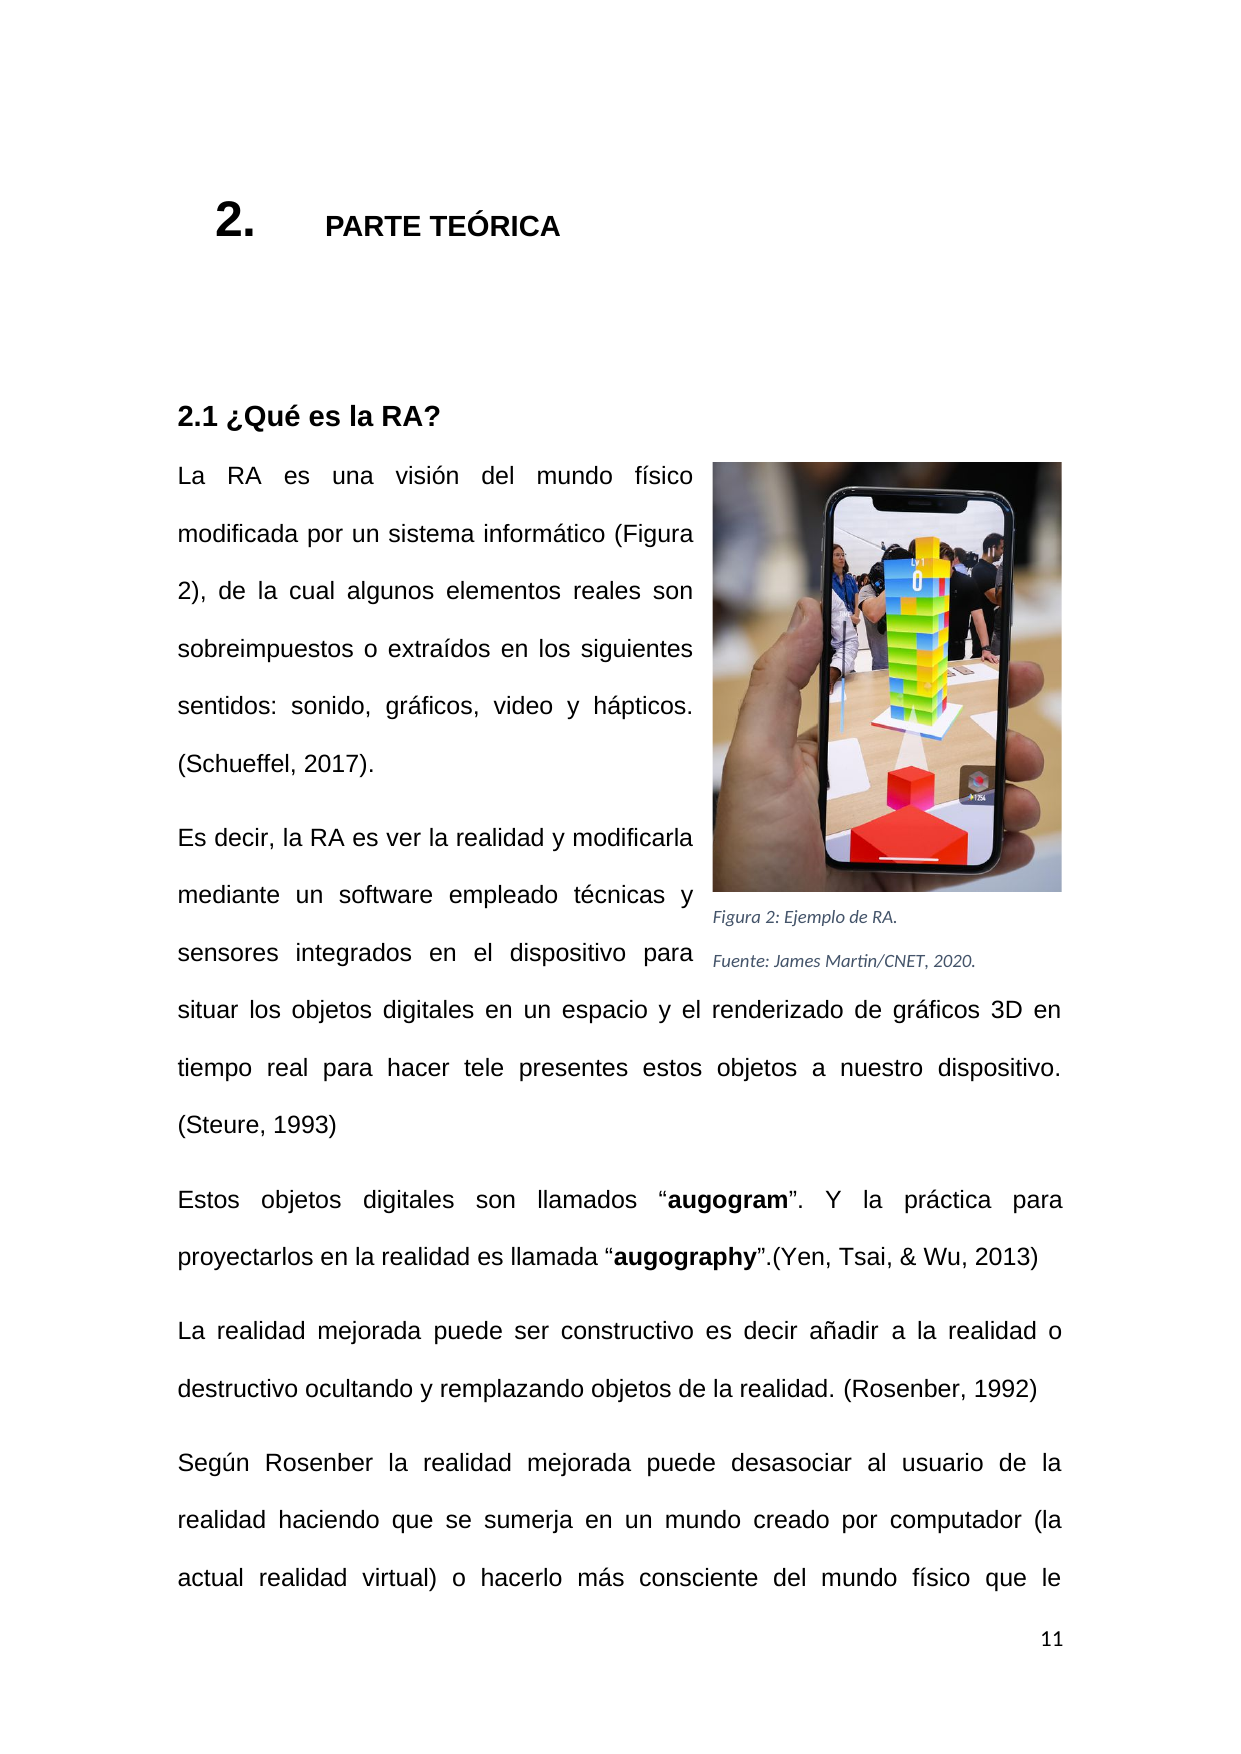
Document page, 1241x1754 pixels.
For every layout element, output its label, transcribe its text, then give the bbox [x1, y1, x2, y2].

text La RA es una visión del mundo físico modificada por un sistema informático (Figura 2), de la cual algunos elementos reales son sobreimpuestos o extraídos en los siguientes sentidos: sonido, gráficos, video y hápticos.(Schueffel, 2017). [177, 461, 1063, 778]
text La realidad mejorada puede ser constructivo es decir añadir a la realidad o destructivo ocultando y remplazando objetos de la realidad. (Rosenber, 1992) [177, 1316, 1063, 1403]
subtitle 2.1 ¿Qué es la RA? [177, 399, 1063, 432]
list PARTE TEÓRICA [215, 189, 1063, 247]
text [177, 1448, 1063, 1592]
text Estos objetos digitales son llamados “augogram”. Y la práctica para proyectarlos en la realidad es llamada “augography”.(Yen, Tsai, & Wu, 2013) [177, 1185, 1063, 1271]
picture [712, 462, 1062, 892]
text Es decir, la RA es ver la realidad y modificarla mediante un software empleado técnicas y sensores integrados en el dispositivo para situar los objetos digitales en un espacio y el renderizado de gráficos 3D en tiempo real para hacer tele presentes estos objetos a nuestro dispositivo.(Steure, 1993) [177, 823, 1063, 1139]
